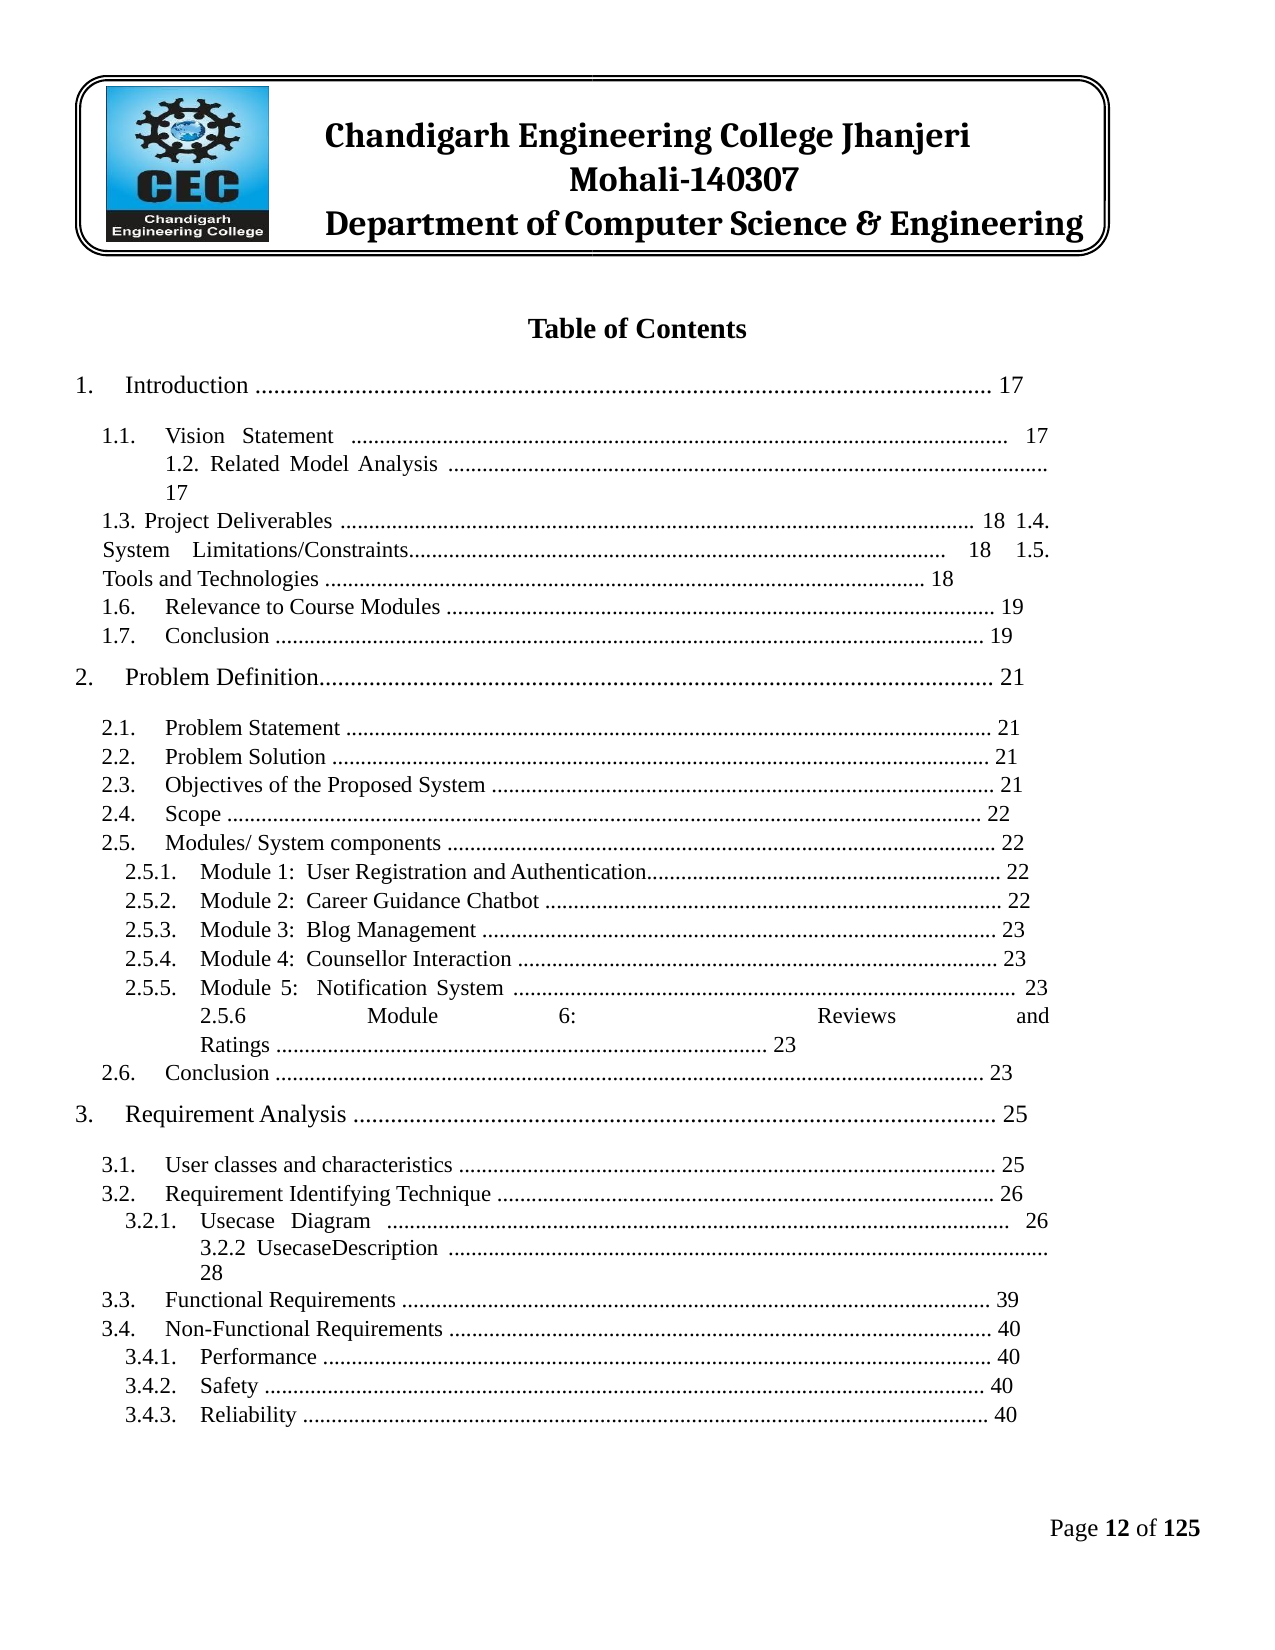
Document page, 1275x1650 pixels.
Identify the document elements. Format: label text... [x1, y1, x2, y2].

list Objectives of the Proposed System ........................................................................................ 21 [101, 771, 1050, 798]
text Table of Contents [75, 312, 1199, 345]
list Relevance to Course Modules ................................................................................................ 19 [101, 593, 1050, 620]
list Performance ..................................................................................................................... 40 [125, 1343, 1050, 1370]
list Introduction ...................................................................................................................... 17 [75, 370, 1214, 399]
list Module 2: Career Guidance Chatbot ................................................................................ 22 [125, 887, 1050, 913]
list Requirement Identifying Technique ....................................................................................... 26 [101, 1180, 1050, 1206]
list Safety .............................................................................................................................. 40 [125, 1372, 1050, 1399]
picture [106, 86, 269, 204]
list Non-Functional Requirements ............................................................................................... 40 [101, 1314, 1050, 1341]
list Vision Statement ................................................................................................................... 17 1.2. Related Model Analysis ......................................................................................................... 17 [101, 422, 1050, 505]
list Modules/ System components ................................................................................................ 22 [101, 829, 1050, 856]
list Module 3: Blog Management .......................................................................................... 23 [125, 916, 1050, 942]
list Problem Definition............................................................................................................ 21 [75, 662, 1214, 691]
list Module 1: User Registration and Authentication.............................................................. 22 [125, 858, 1050, 884]
text 1.3. Project Deliverables ............................................................................................................... 18 1.4. System Limitations/Constraints.............................................................................................. 18 1.5. Tools and Technologies ......................................................................................................... 18 [101, 507, 1050, 591]
list Problem Solution ................................................................................................................... 21 [101, 743, 1050, 769]
list Module 5: Notification System ........................................................................................ 23 2.5.6 Module 6: Reviews and Ratings ...................................................................................... 23 [125, 973, 1050, 1057]
list Usecase Diagram ............................................................................................................. 26 3.2.2 UsecaseDescription ......................................................................................................... 28 [125, 1208, 1050, 1286]
list Problem Statement ................................................................................................................. 21 [101, 714, 1050, 740]
list Reliability ........................................................................................................................ 40 [125, 1401, 1050, 1427]
list Conclusion ............................................................................................................................ 19 [101, 622, 1050, 649]
list User classes and characteristics .............................................................................................. 25 [101, 1151, 1050, 1177]
list Functional Requirements ....................................................................................................... 39 [101, 1286, 1050, 1312]
list Conclusion ............................................................................................................................ 23 [101, 1059, 1050, 1086]
list Requirement Analysis ....................................................................................................... 25 [75, 1099, 1214, 1128]
list Scope .................................................................................................................................... 22 [101, 800, 1050, 827]
picture [106, 209, 269, 242]
list Module 4: Counsellor Interaction .................................................................................... 23 [125, 944, 1050, 971]
